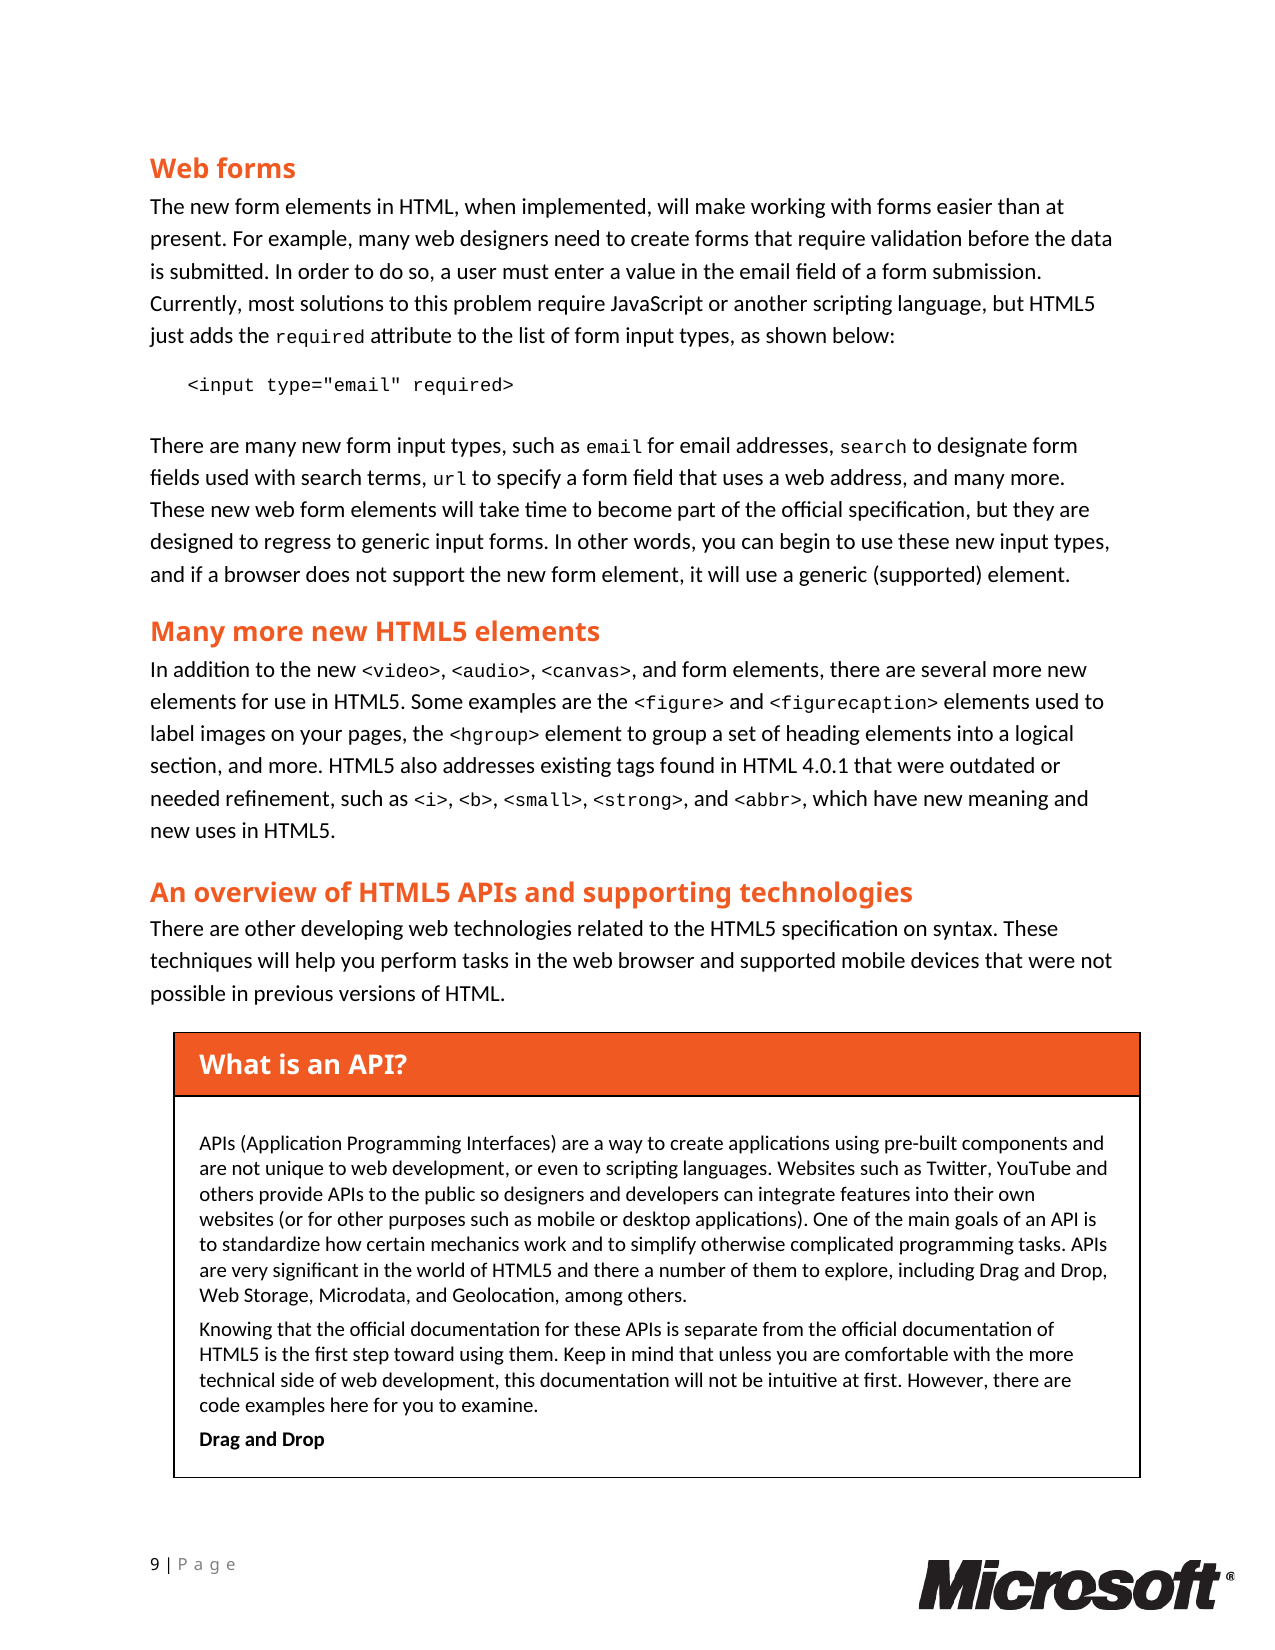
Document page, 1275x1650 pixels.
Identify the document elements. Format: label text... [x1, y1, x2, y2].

subtitle Web forms [150, 150, 1125, 187]
table_header What is an API? [175, 1033, 1139, 1095]
subtitle Many more new HTML5 elements [150, 613, 1125, 649]
text In addition to the new <video>, <audio>, <canvas>, and form elements, there are several more new elements for use in HTML5. Some examples are the <figure> and <figurecaption> elements used to label images on your pages, the <hgroup> element to group a set of heading elements into a logical section, and more. HTML5 also addresses existing tags found in HTML 4.0.1 that were outdated or needed refinement, such as <i>, <b>, <small>, <strong>, and <abbr>, which have new meaning and new uses in HTML5. [150, 655, 1125, 844]
text The new form elements in HTML, when implemented, will make working with forms easier than at present. For example, many web designers need to create forms that require validation before the data is submitted. In order to do so, a user must enter a value in the email field of a form submission. Currently, most solutions to this problem require JavaScript or another scripting language, but HTML5 just adds the required attribute to the list of form input types, as shown below: [150, 192, 1125, 349]
picture [918, 1560, 1235, 1610]
text There are other developing web technologies related to the HTML5 specification on syntax. These techniques will help you perform tasks in the web browser and supported mobile devices that were not possible in previous versions of HTML. [150, 914, 1125, 1007]
text An overview of HTML5 APIs and supporting technologies [150, 873, 1125, 910]
text <input type="email" required> [187, 374, 1125, 423]
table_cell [175, 1097, 1139, 1477]
text There are many new form input types, such as email for email addresses, search to designate form fields used with search terms, url to specify a form field that uses a web address, and many more. These new web form elements will take time to become part of the official specification, but they are designed to regress to generic input forms. In other words, you can begin to use these new input types, and if a browser does not support the new form element, it will use a generic (supported) element. [150, 431, 1125, 588]
